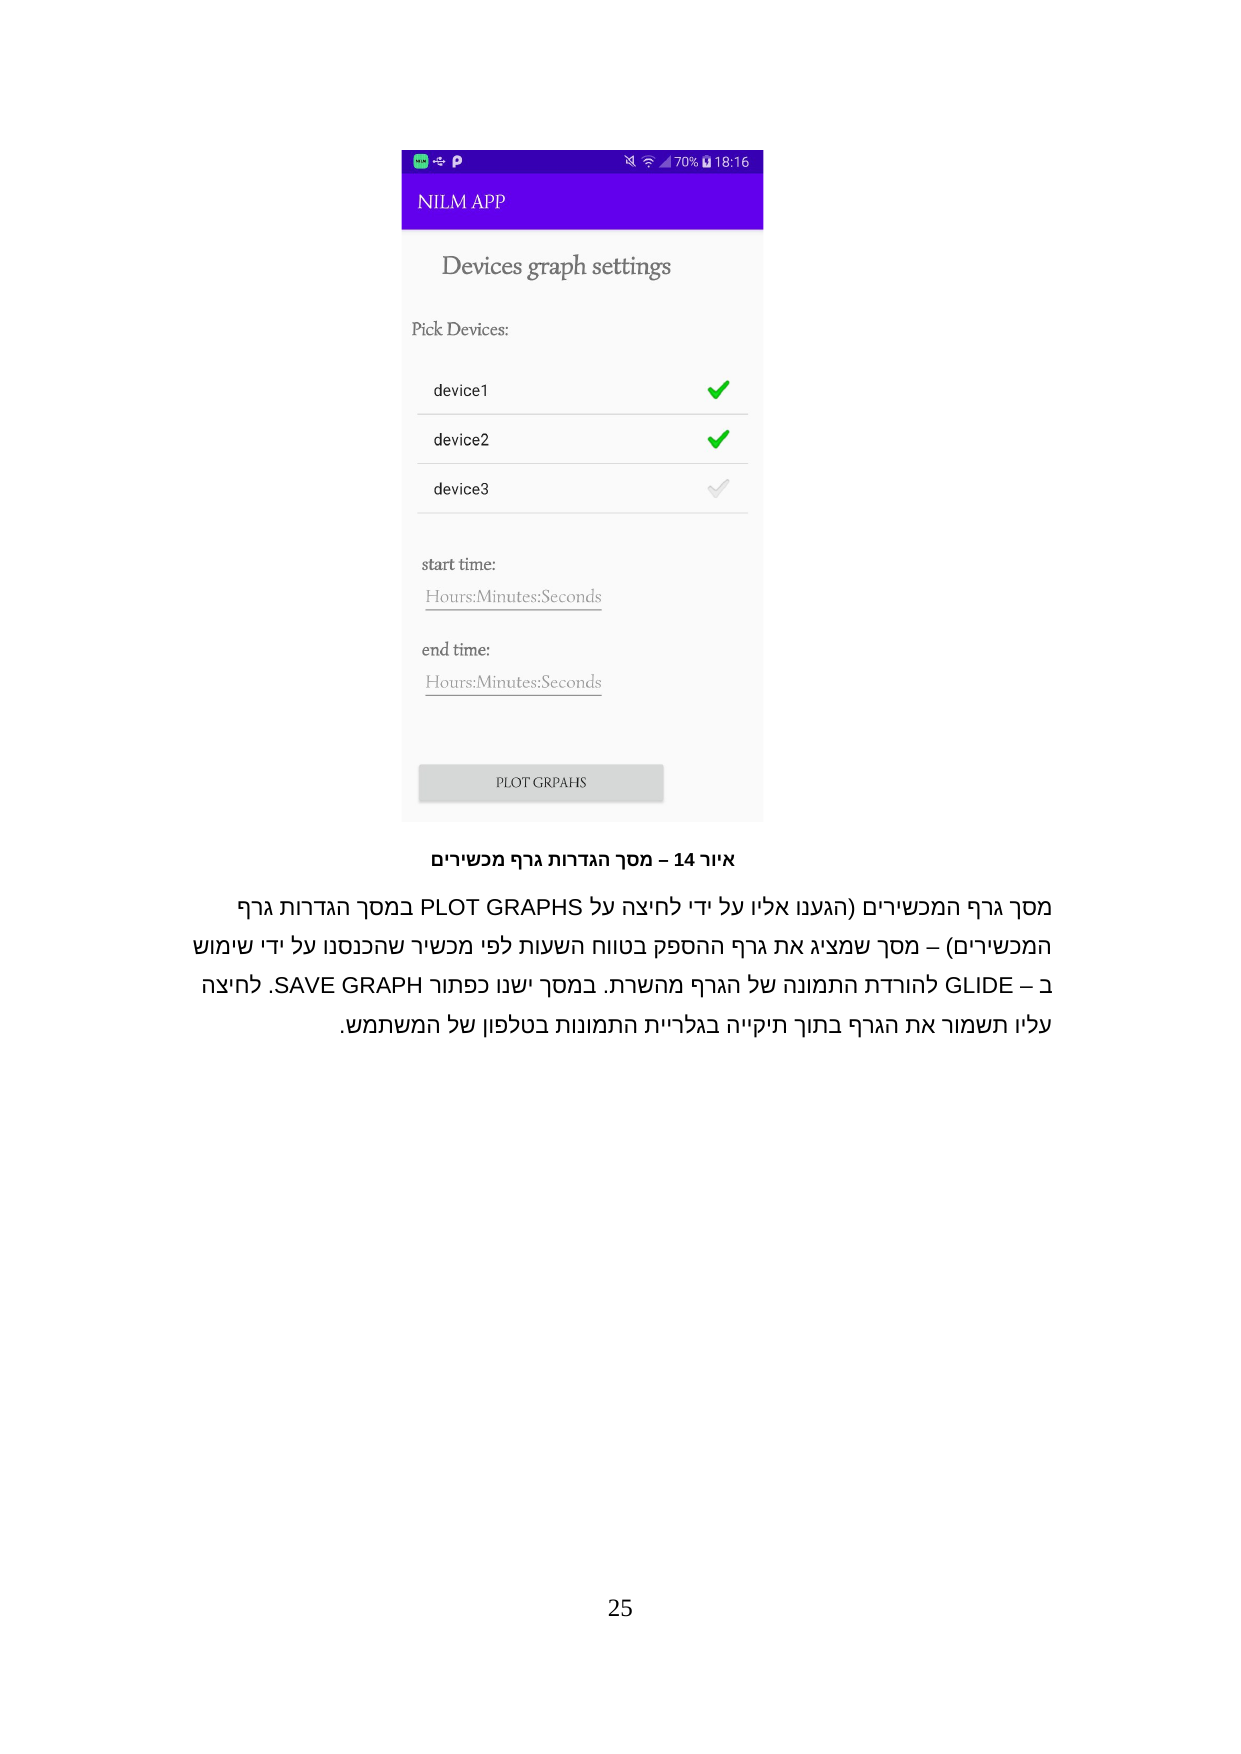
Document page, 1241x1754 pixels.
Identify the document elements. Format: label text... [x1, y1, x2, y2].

text מסך גרף המכשירים (הגענו אליו על ידי לחיצה על PLOT GRAPHS במסך הגדרות גרף המכשירים) – מסך שמציג את גרף ההספק בטווח השעות לפי מכשיר שהכנסנו על ידי שימוש ב – GLIDE להורדת התמונה של הגרף מהשרת. במסך ישנו כפתור SAVE GRAPH. לחיצה עליו תשמור את הגרף בתוך תיקייה בגלריית התמונות בטלפון של המשתמש. [187, 893, 1053, 1038]
text איור 14 – מסך הגדרות גרף מכשירים [187, 849, 978, 870]
picture [401, 150, 764, 822]
